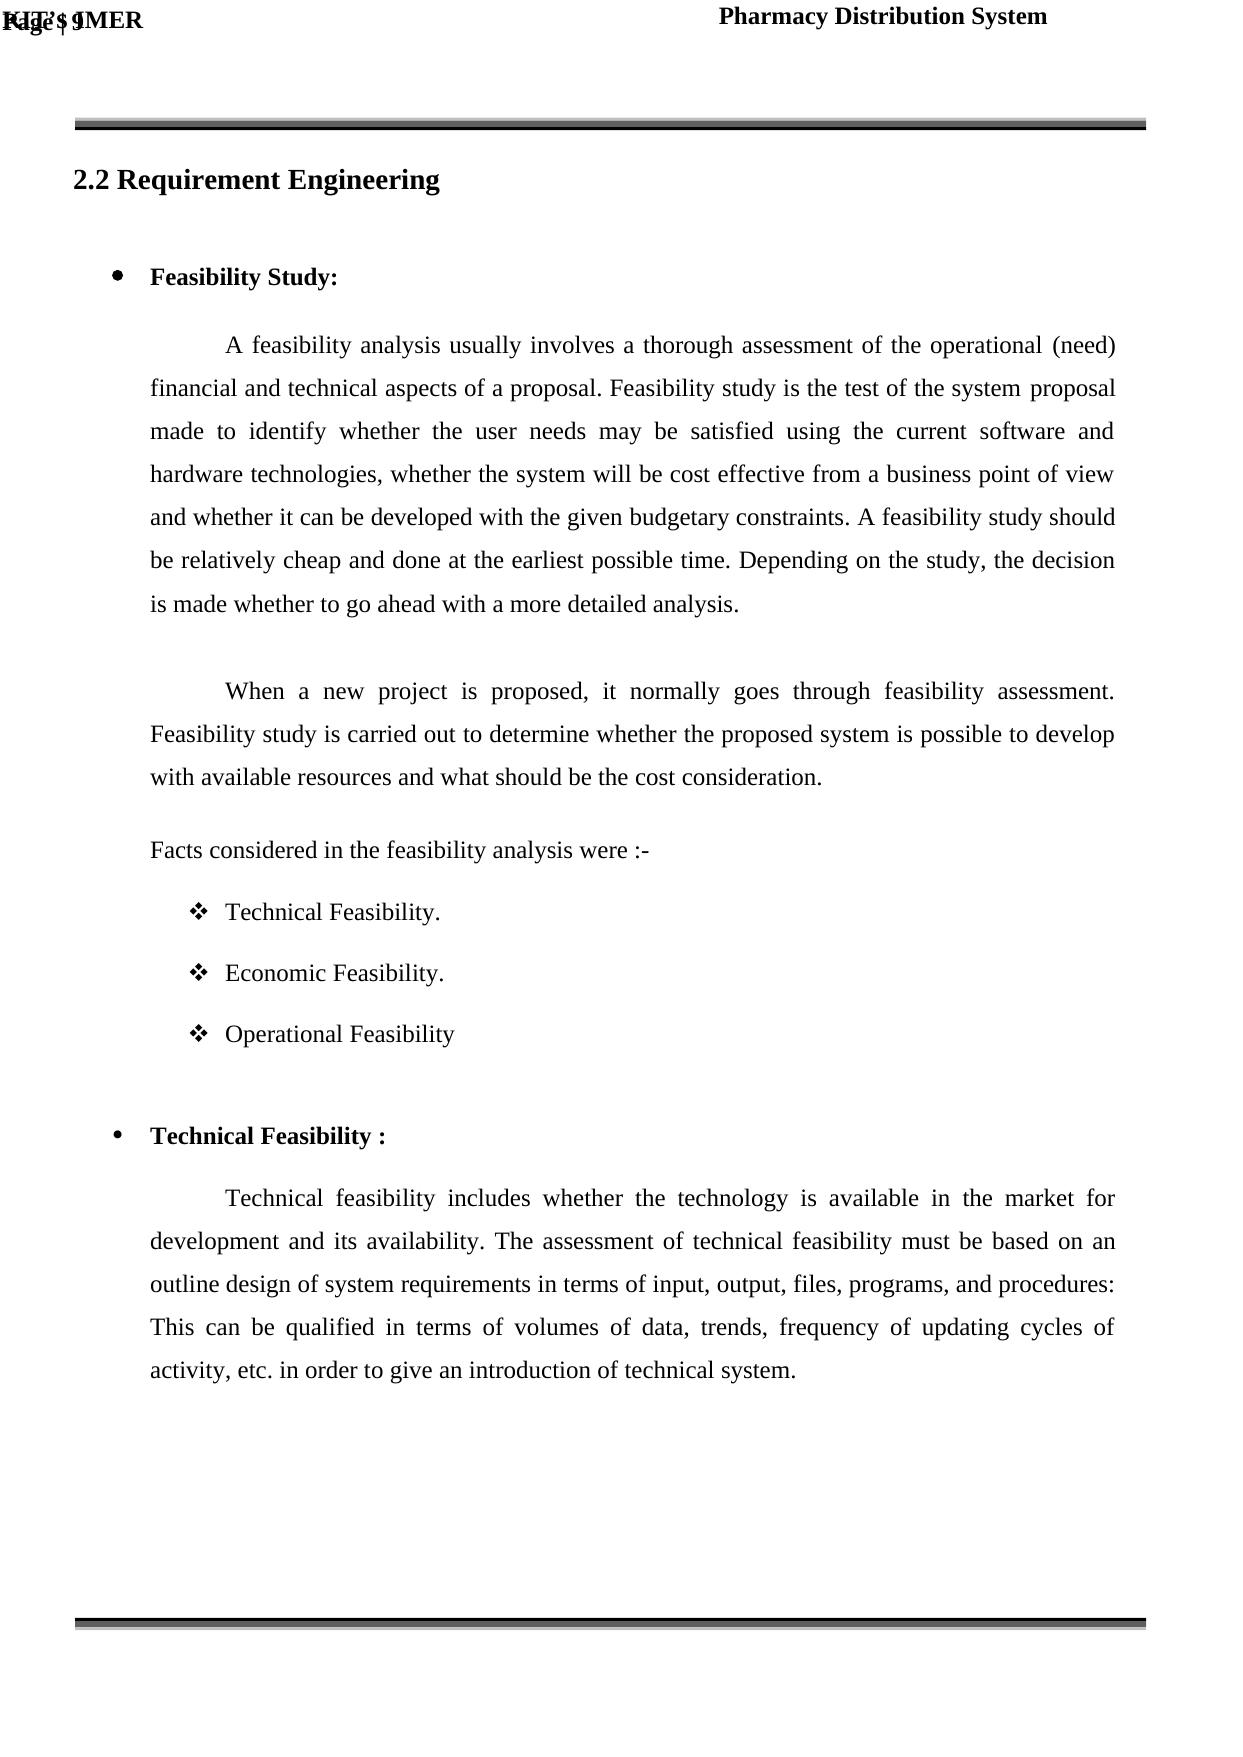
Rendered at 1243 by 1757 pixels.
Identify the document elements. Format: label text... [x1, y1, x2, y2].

text Facts considered in the feasibility analysis were :- [150, 835, 1157, 864]
list Technical Feasibility. [187, 897, 1157, 926]
list Operational Feasibility [187, 1019, 1157, 1048]
text 2.2 Requirement Engineering [0, 162, 1157, 196]
text A feasibility analysis usually involves a thorough assessment of the operational (need) financial and technical aspects of a proposal. Feasibility study is the test of the system proposal made to identify whether the user needs may be satisfied using the current software and hardware technologies, whether the system will be cost effective from a business point of view and whether it can be developed with the given budgetary constraints. A feasibility study should be relatively cheap and done at the earliest possible time. Depending on the study, the decision is made whether to go ahead with a more detailed analysis. [150, 330, 1116, 617]
text When a new project is proposed, it normally goes through feasibility assessment. Feasibility study is carried out to determine whether the proposed system is possible to develop with available resources and what should be the cost consideration. [150, 676, 1116, 791]
subtitle Feasibility Study: [112, 262, 1157, 292]
subtitle Technical Feasibility : [112, 1117, 1157, 1151]
list Economic Feasibility. [187, 958, 1157, 987]
text Technical feasibility includes whether the technology is available in the market for development and its availability. The assessment of technical feasibility must be based on an outline design of system requirements in terms of input, output, files, programs, and procedures: This can be qualified in terms of volumes of data, trends, frequency of updating cycles of activity, etc. in order to give an introduction of technical system. [150, 1183, 1116, 1384]
